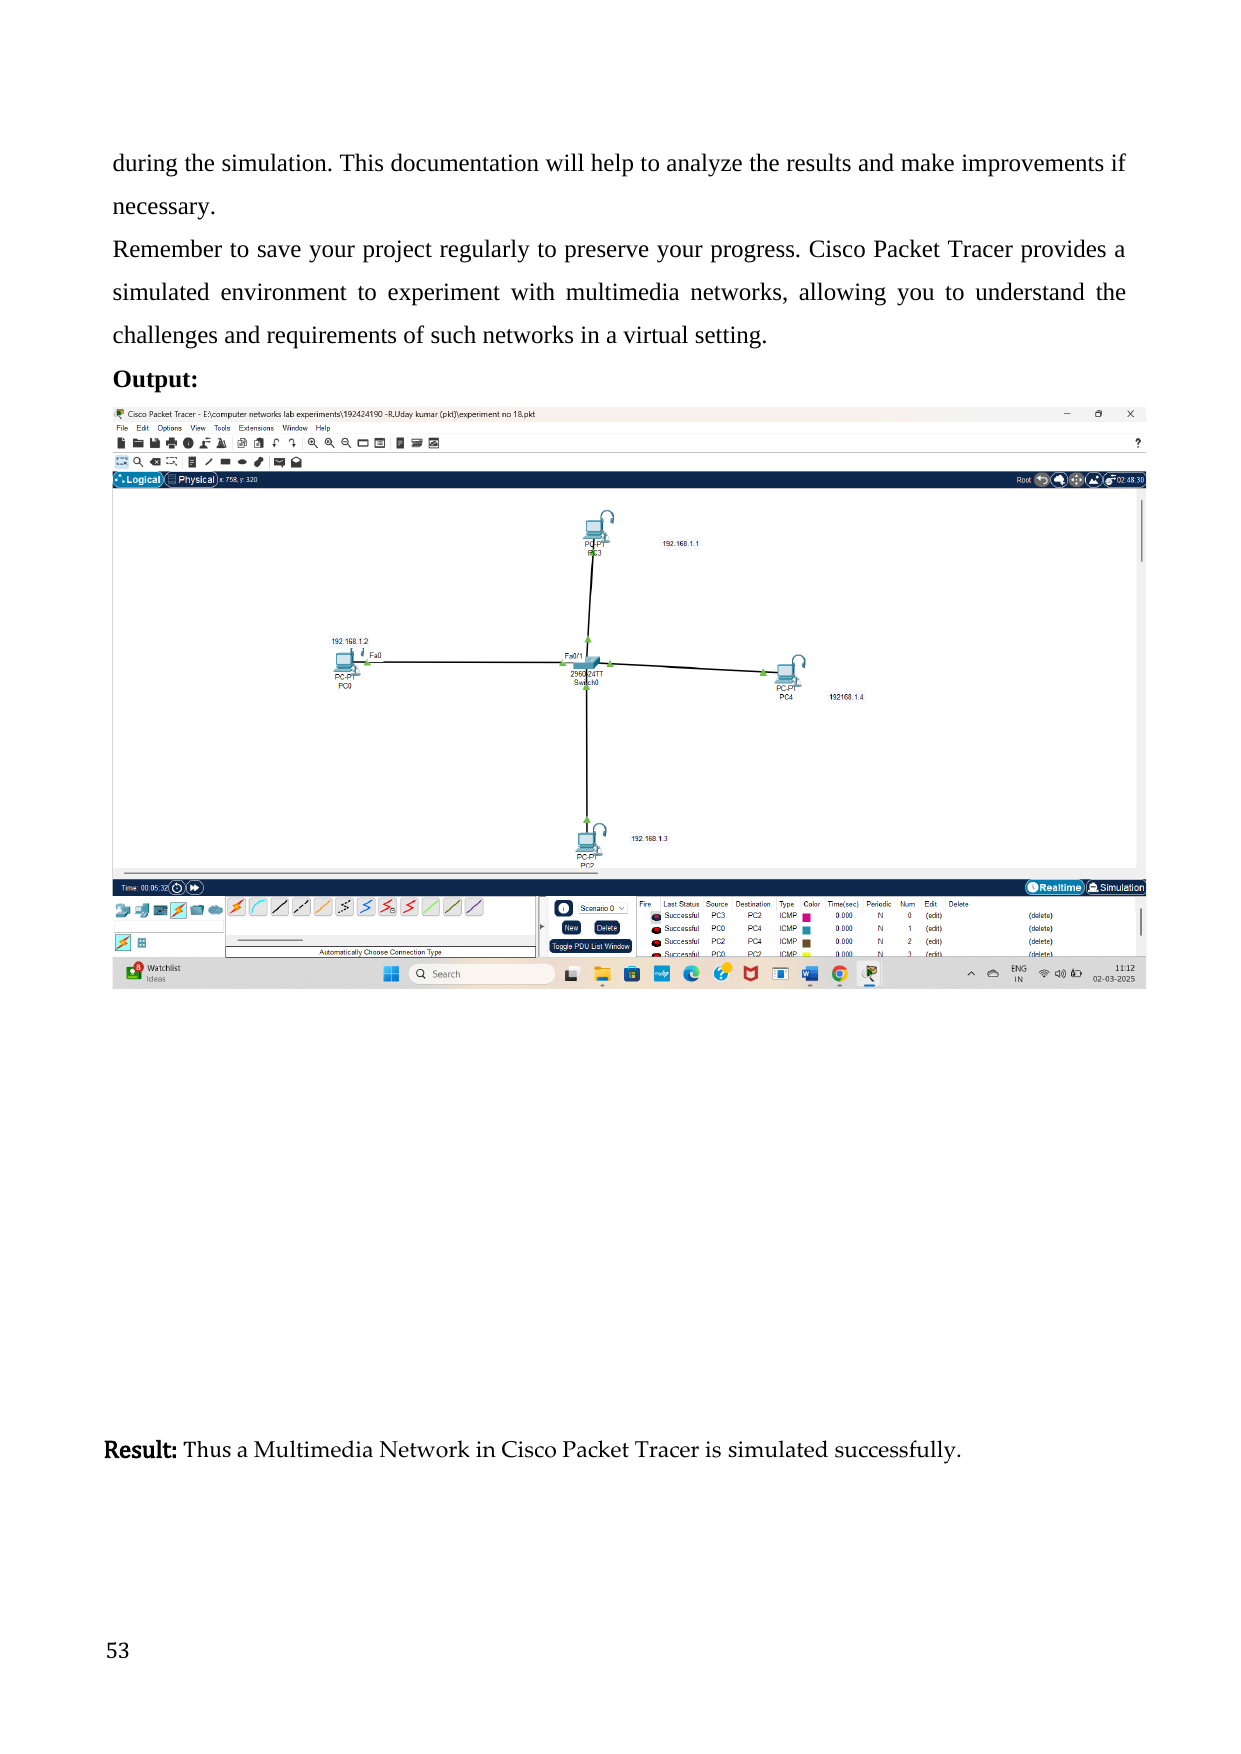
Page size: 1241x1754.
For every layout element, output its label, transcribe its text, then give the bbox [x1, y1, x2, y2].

picture [112, 407, 1147, 989]
text Output: [112, 364, 1127, 392]
text Result: Thus a Multimedia Network in Cisco Packet Tracer is simulated successfully. [103, 1433, 1137, 1464]
text Remember to save your project regularly to preserve your progress. Cisco Packet Tracer provides a simulated environment to experiment with multimedia networks, allowing you to understand the challenges and requirements of such networks in a virtual setting. [112, 234, 1127, 349]
text during the simulation. This documentation will help to analyze the results and make improvements if necessary. [112, 148, 1128, 220]
